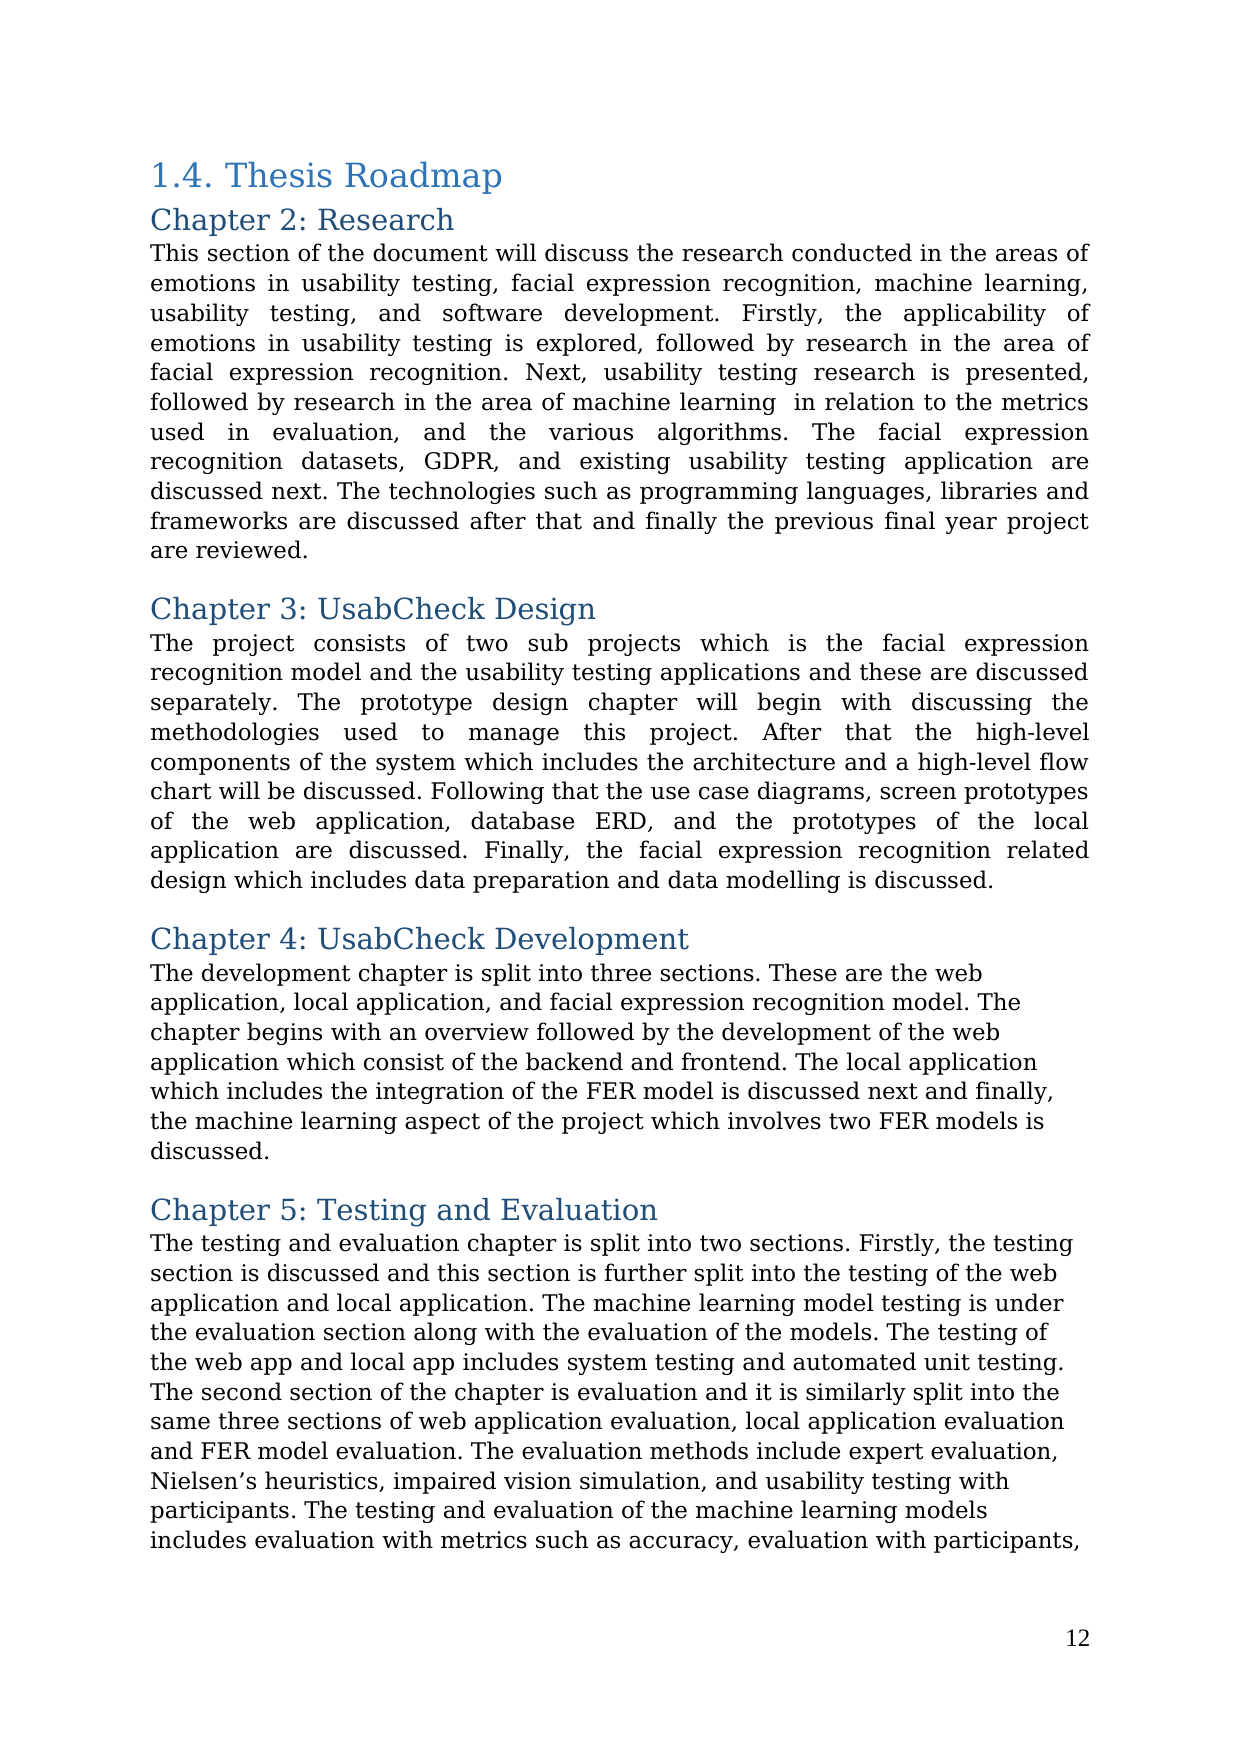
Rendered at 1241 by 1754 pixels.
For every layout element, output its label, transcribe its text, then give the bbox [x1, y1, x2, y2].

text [150, 1229, 1090, 1553]
subtitle Chapter 2: Research [150, 201, 1090, 236]
subtitle Chapter 4: UsabCheck Development [150, 921, 1090, 956]
text This section of the document will discuss the research conducted in the areas of emotions in usability testing, facial expression recognition, machine learning, usability testing, and software development. Firstly, the applicability of emotions in usability testing is explored, followed by research in the area of facial expression recognition. Next, usability testing research is presented, followed by research in the area of machine learning in relation to the metrics used in evaluation, and the various algorithms. The facial expression recognition datasets, GDPR, and existing usability testing application are discussed next. The technologies such as programming languages, libraries and frameworks are discussed after that and finally the previous final year project are reviewed. [150, 239, 1090, 563]
text The development chapter is split into three sections. These are the web application, local application, and facial expression recognition model. The chapter begins with an overview followed by the development of the web application which consist of the backend and frontend. The local application which includes the integration of the FER model is discussed next and finally, the machine learning aspect of the project which involves two FER models is discussed. [150, 958, 1090, 1164]
subtitle Chapter 5: Testing and Evaluation [150, 1191, 1090, 1226]
text The project consists of two sub projects which is the facial expression recognition model and the usability testing applications and these are discussed separately. The prototype design chapter will begin with discussing the methodologies used to manage this project. After that the high-level components of the system which includes the architecture and a high-level flow chart will be discussed. Following that the use case diagrams, screen prototypes of the web application, database ERD, and the prototypes of the local application are discussed. Finally, the facial expression recognition related design which includes data preparation and data modelling is discussed. [150, 628, 1090, 893]
subtitle Chapter 3: UsabCheck Design [150, 591, 1090, 626]
subtitle Thesis Roadmap [150, 154, 1090, 194]
